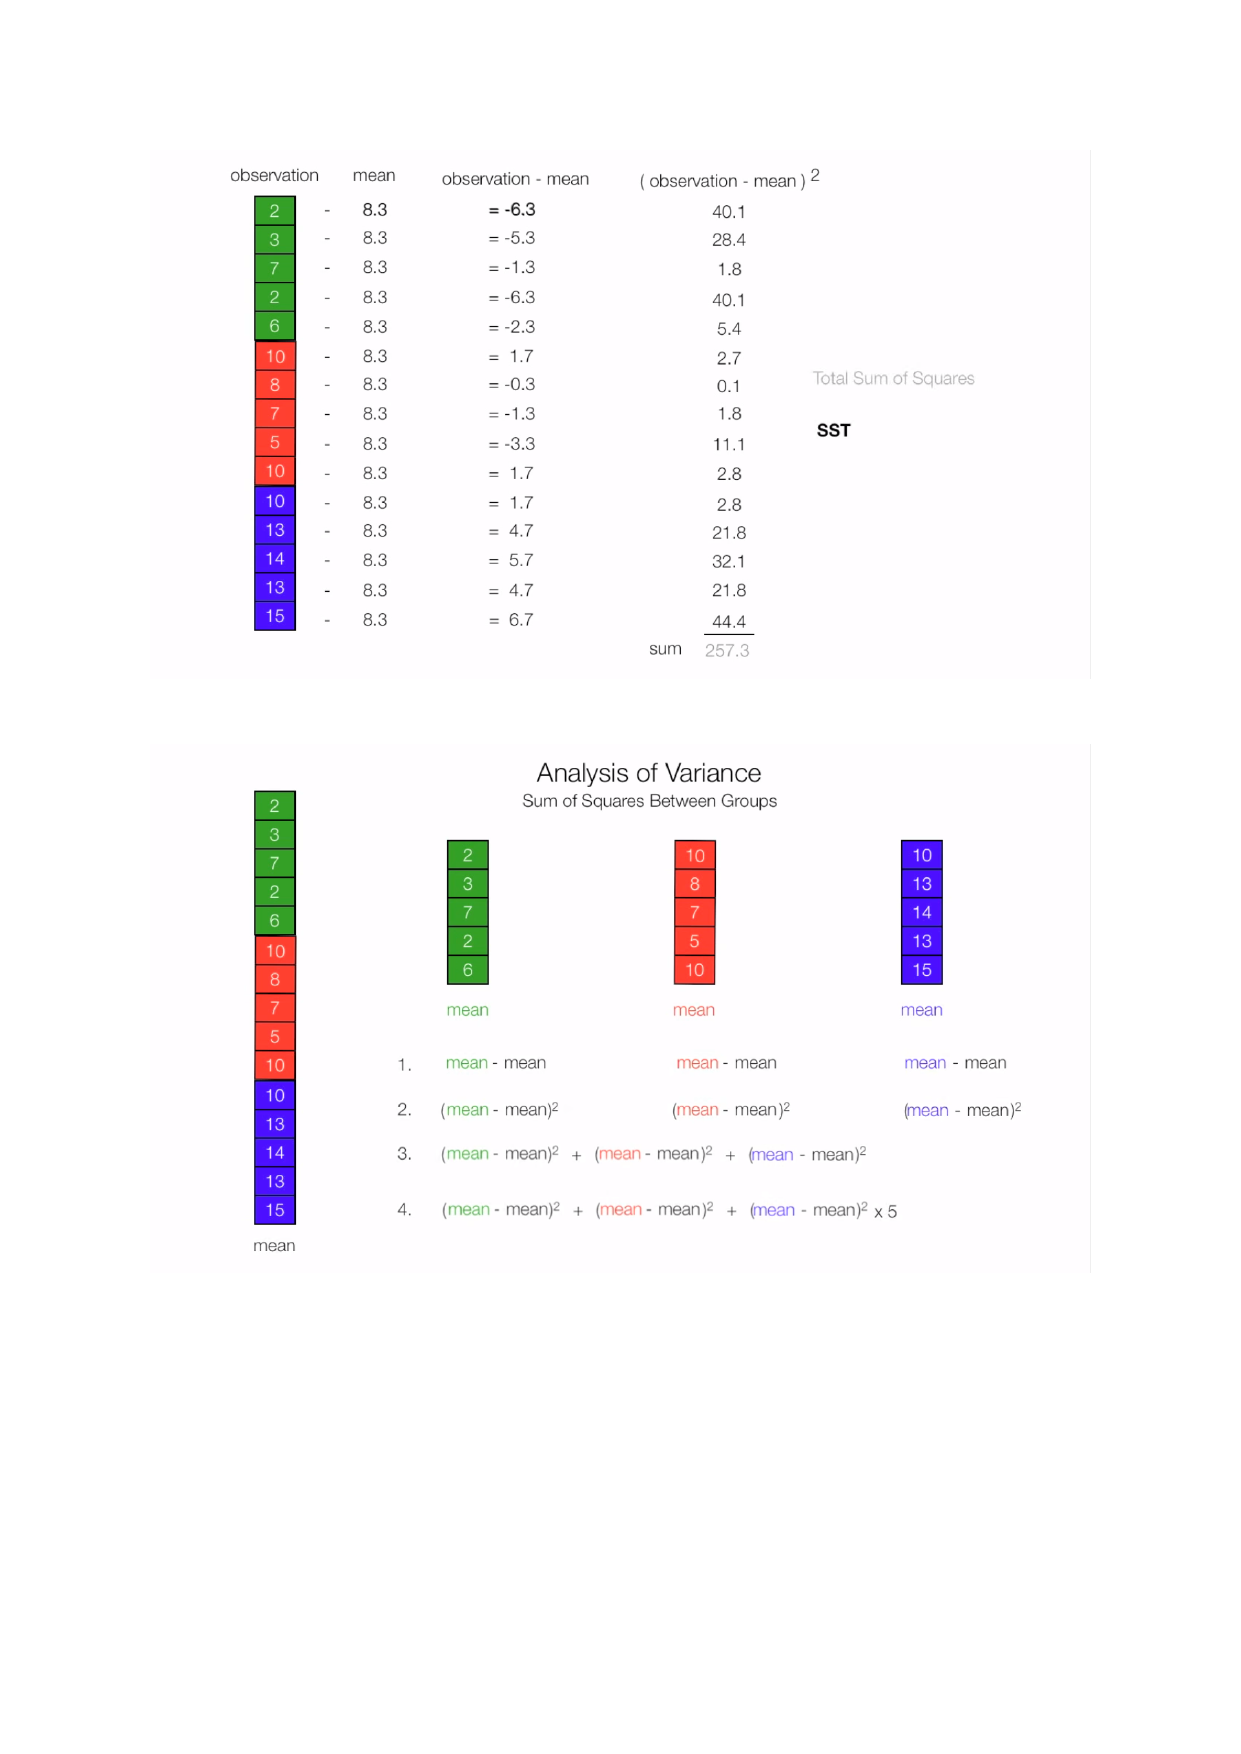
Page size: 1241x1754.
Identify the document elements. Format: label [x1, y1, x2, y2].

picture [150, 150, 1091, 679]
picture [150, 744, 1091, 1273]
